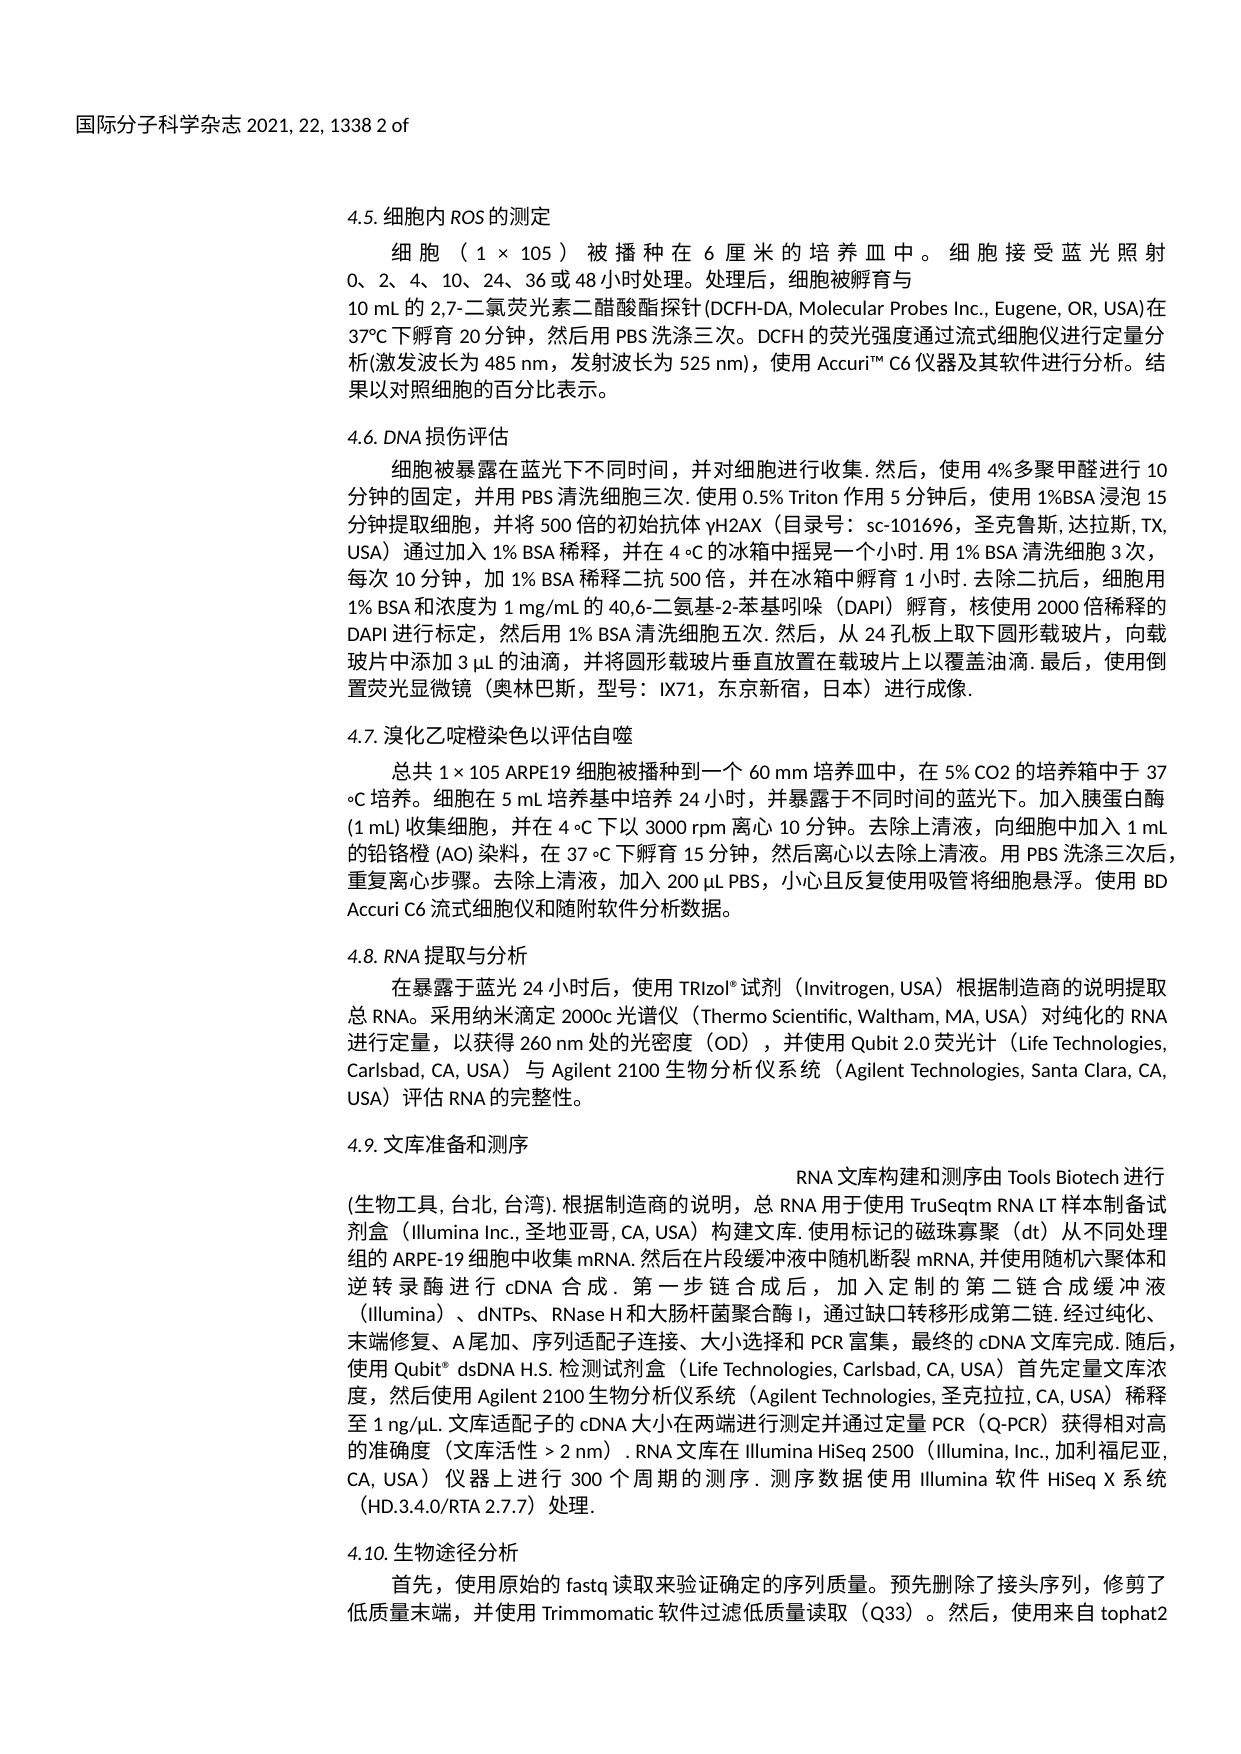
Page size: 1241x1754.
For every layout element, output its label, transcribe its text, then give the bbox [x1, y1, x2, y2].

text 在暴露于蓝光24小时后，使用TRIzol®试剂（Invitrogen, USA）根据制造商的说明提取总RNA。采用纳米滴定2000c光谱仪（Thermo Scientific, Waltham, MA, USA）对纯化的RNA进行定量，以获得260 nm处的光密度（OD），并使用Qubit 2.0荧光计（Life Technologies, Carlsbad, CA, USA）与Agilent 2100生物分析仪系统（Agilent Technologies, Santa Clara, CA, USA）评估RNA的完整性。 [347, 976, 1168, 1111]
text 总共 1 × 105 ARPE19 细胞被播种到一个 60 mm 培养皿中，在 5% CO2 的培养箱中于 37 ◦C 培养。细胞在 5 mL 培养基中培养 24 小时，并暴露于不同时间的蓝光下。加入胰蛋白酶 (1 mL) 收集细胞，并在 4 ◦C 下以 3000 rpm 离心 10 分钟。去除上清液，向细胞中加入 1 mL 的铅铬橙 (AO) 染料，在 37 ◦C 下孵育 15 分钟，然后离心以去除上清液。用 PBS 洗涤三次后，重复离心步骤。去除上清液，加入 200 µL PBS，小心且反复使用吸管将细胞悬浮。使用 BD Accuri C6 流式细胞仪和随附软件分析数据。 [347, 759, 1168, 922]
subtitle 4.5. 细胞内ROS的测定 [347, 204, 1166, 230]
text 细胞被暴露在蓝光下不同时间，并对细胞进行收集. 然后，使用4%多聚甲醛进行10分钟的固定，并用PBS清洗细胞三次. 使用0.5% Triton作用5分钟后，使用1%BSA浸泡15分钟提取细胞，并将500倍的初始抗体γH2AX（目录号：sc-101696，圣克鲁斯, 达拉斯, TX, USA）通过加入1% BSA稀释，并在4 ◦C的冰箱中摇晃一个小时. 用1% BSA清洗细胞3次，每次10分钟，加1% BSA稀释二抗500倍，并在冰箱中孵育1小时. 去除二抗后，细胞用1% BSA和浓度为1 mg/mL的40,6-二氨基-2-苯基吲哚（DAPI）孵育，核使用2000倍稀释的DAPI进行标定，然后用1% BSA清洗细胞五次. 然后，从24孔板上取下圆形载玻片，向载玻片中添加3 µL的油滴，并将圆形载玻片垂直放置在载玻片上以覆盖油滴. 最后，使用倒置荧光显微镜（奥林巴斯，型号：IX71，东京新宿，日本）进行成像. [347, 457, 1168, 702]
subtitle 4.7. 溴化乙啶橙染色以评估自噬 [347, 723, 1166, 748]
subtitle 4.10. 生物途径分析 [347, 1540, 1166, 1566]
text RNA文库构建和测序由Tools Biotech进行 [75, 1164, 1165, 1190]
subtitle 4.6. DNA损伤评估 [347, 424, 1166, 450]
text (生物工具, 台北, 台湾). 根据制造商的说明，总RNA用于使用TruSeqtm RNA LT样本制备试剂盒（Illumina Inc., 圣地亚哥, CA, USA）构建文库. 使用标记的磁珠寡聚（dt）从不同处理组的ARPE-19细胞中收集mRNA. 然后在片段缓冲液中随机断裂mRNA, 并使用随机六聚体和逆转录酶进行cDNA合成. 第一步链合成后，加入定制的第二链合成缓冲液（Illumina）、dNTPs、RNase H和大肠杆菌聚合酶I，通过缺口转移形成第二链. 经过纯化、末端修复、A尾加、序列适配子连接、大小选择和PCR富集，最终的cDNA文库完成. 随后，使用Qubit® dsDNA H.S. 检测试剂盒（Life Technologies, Carlsbad, CA, USA）首先定量文库浓度，然后使用Agilent 2100生物分析仪系统（Agilent Technologies, 圣克拉拉, CA, USA）稀释至1 ng/µL. 文库适配子的cDNA大小在两端进行测定并通过定量PCR（Q-PCR）获得相对高的准确度（文库活性 > 2 nm）. RNA文库在Illumina HiSeq 2500（Illumina, Inc., 加利福尼亚, CA, USA）仪器上进行300个周期的测序. 测序数据使用Illumina软件HiSeq X系统（HD.3.4.0/RTA 2.7.7）处理. [347, 1192, 1168, 1519]
text 10 mL的2,7-二氯荧光素二醋酸酯探针(DCFH-DA, Molecular Probes Inc., Eugene, OR, USA)在37°C下孵育20分钟，然后用PBS洗涤三次。DCFH的荧光强度通过流式细胞仪进行定量分析(激发波长为485 nm，发射波长为525 nm)，使用Accuri™ C6仪器及其软件进行分析。结果以对照细胞的百分比表示。 [347, 296, 1168, 403]
text 细胞（1 × 105）被播种在6厘米的培养皿中。细胞接受蓝光照射0、2、4、10、24、36或48小时处理。处理后，细胞被孵育与 [347, 240, 1168, 293]
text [347, 1573, 1168, 1625]
subtitle 4.8. RNA提取与分析 [347, 943, 1166, 968]
subtitle 4.9. 文库准备和测序 [347, 1132, 1166, 1157]
